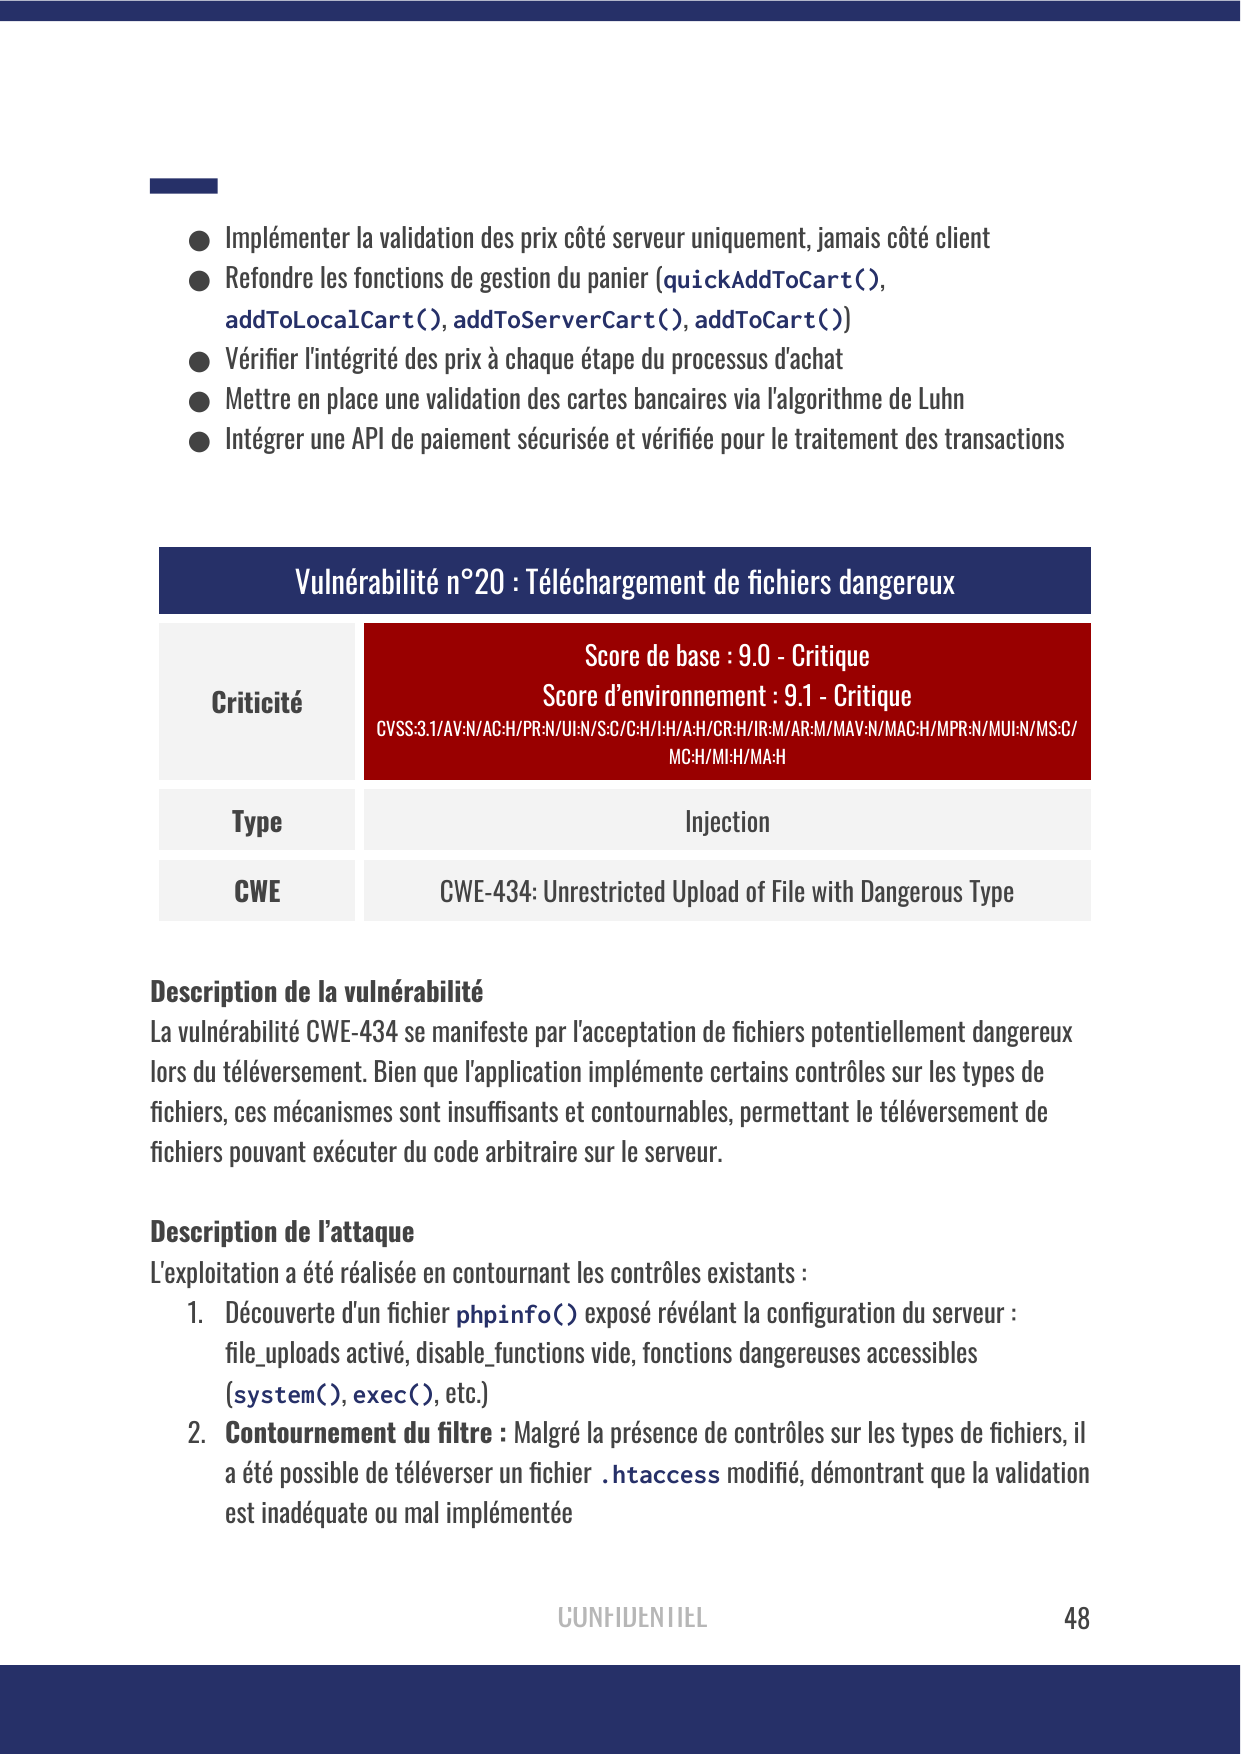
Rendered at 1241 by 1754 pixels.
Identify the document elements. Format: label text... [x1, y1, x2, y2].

table_cell Score de base : 9.0 - Critique Score d’environnement : 9.1 - Critique CVSS:3.1/AV:N/AC:H/PR:N/UI:N/S:C/C:H/I:H/A:H/CR:H/IR:M/AR:M/MAV:N/MAC:H/MPR:N/MUI:N/MS:C/MC:H/MI:H/MA:H [364, 623, 1091, 780]
list Implémenter la validation des prix côté serveur uniquement, jamais côté client [187, 216, 1090, 257]
list Mettre en place une validation des cartes bancaires via l'algorithme de Luhn [187, 377, 1090, 417]
table_cell Type [159, 789, 355, 850]
list Vérifier l'intégrité des prix à chaque étape du processus d'achat [187, 337, 1090, 377]
table_header Vulnérabilité n°20 : Téléchargement de fichiers dangereux [159, 547, 1091, 614]
list Découverte d'un fichier phpinfo() exposé révélant la configuration du serveur : file_uploads activé, disable_functions vide, fonctions dangereuses accessibles (system(), exec(), etc.) [187, 1291, 1090, 1411]
list Refondre les fonctions de gestion du panier (quickAddToCart(), addToLocalCart(), addToServerCart(), addToCart()) [187, 257, 1090, 337]
list Contournement du filtre : Malgré la présence de contrôles sur les types de fichiers, il a été possible de téléverser un fichier .htaccess modifié, démontrant que la validation est inadéquate ou mal implémentée [187, 1411, 1090, 1531]
text L'exploitation a été réalisée en contournant les contrôles existants : [150, 1251, 1090, 1291]
text La vulnérabilité CWE-434 se manifeste par l'acceptation de fichiers potentiellement dangereux lors du téléversement. Bien que l'application implémente certains contrôles sur les types de fichiers, ces mécanismes sont insuffisants et contournables, permettant le téléversement de fichiers pouvant exécuter du code arbitraire sur le serveur. [150, 1010, 1090, 1171]
list Intégrer une API de paiement sécurisée et vérifiée pour le traitement des transactions [187, 417, 1090, 457]
text Description de l’attaque [150, 1211, 1090, 1251]
table_cell CWE-434: Unrestricted Upload of File with Dangerous Type [364, 860, 1091, 921]
table_cell Criticité [159, 623, 355, 780]
text Description de la vulnérabilité [150, 970, 1090, 1010]
table_cell Injection [364, 789, 1091, 850]
table_cell CWE [159, 860, 355, 921]
